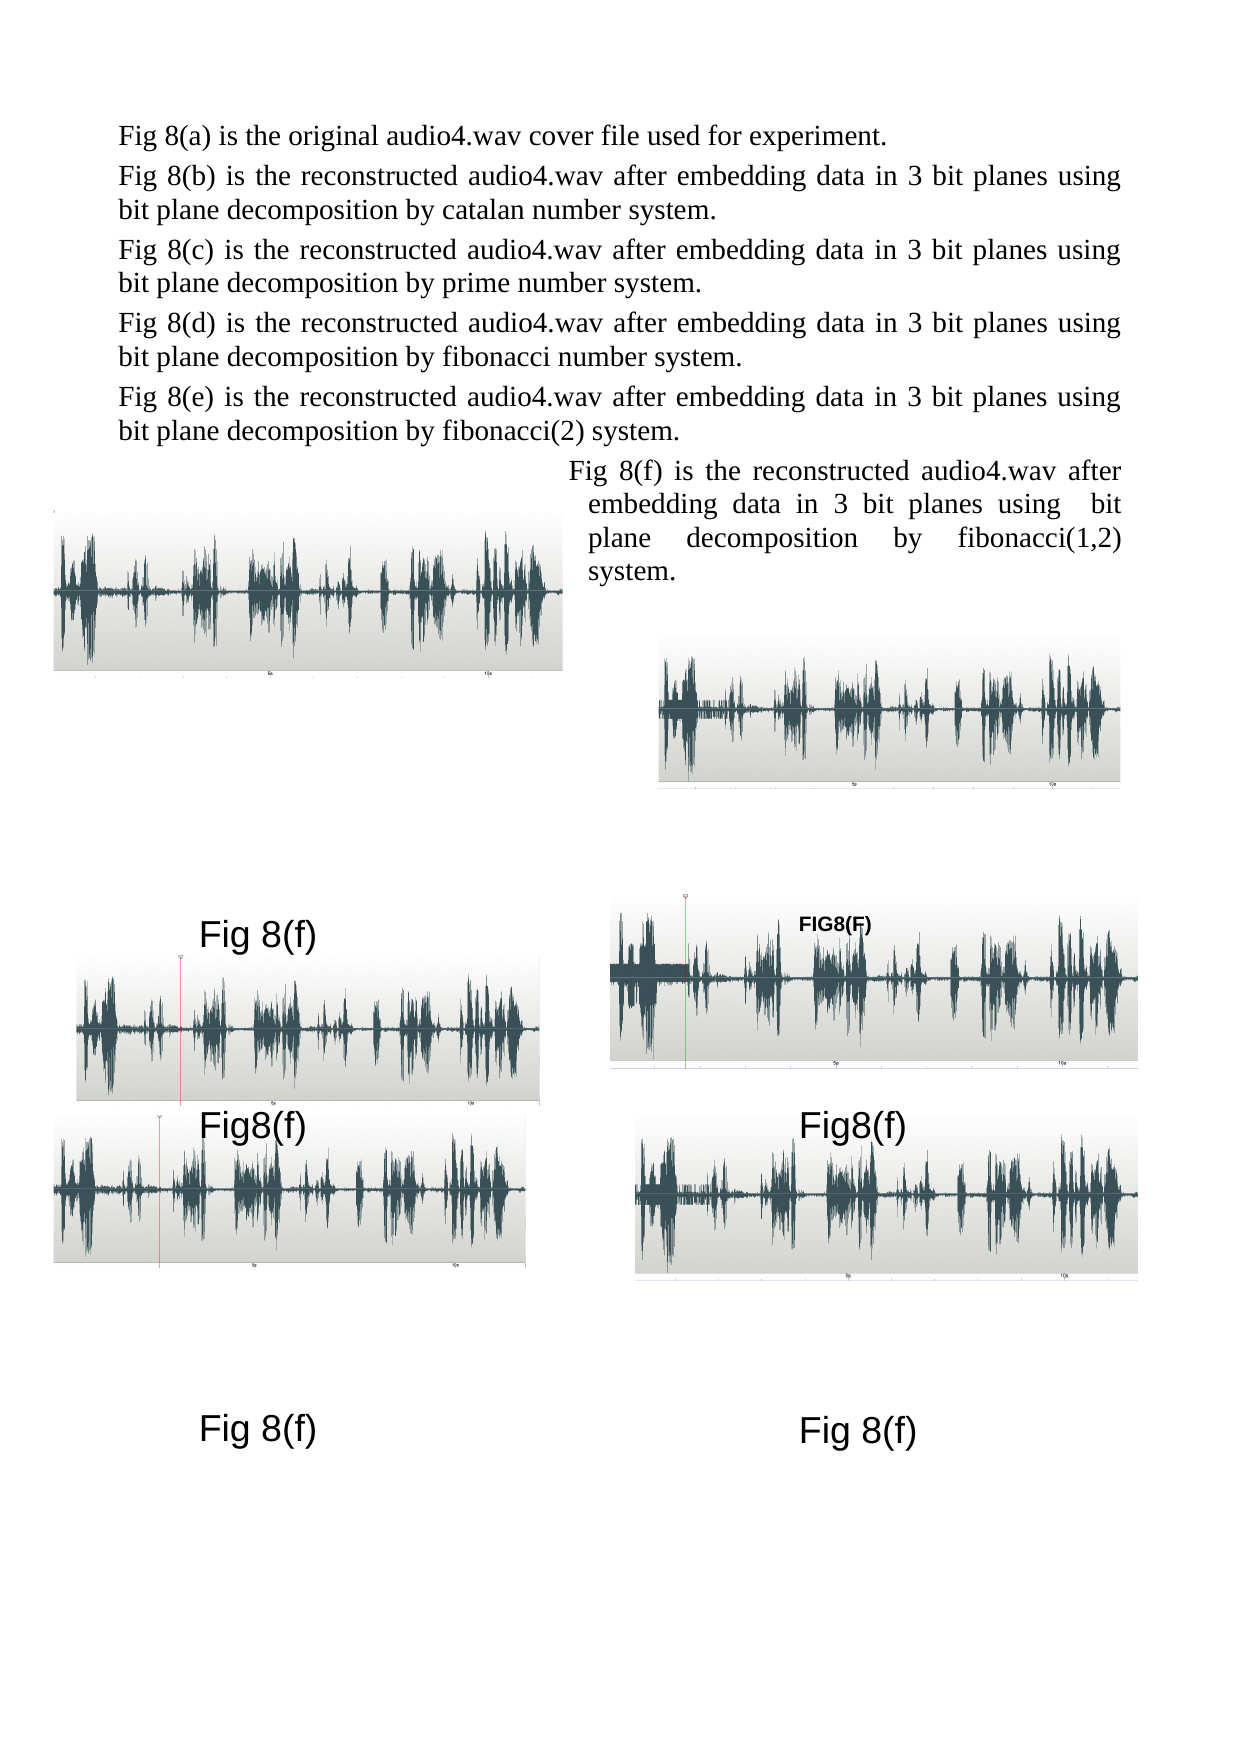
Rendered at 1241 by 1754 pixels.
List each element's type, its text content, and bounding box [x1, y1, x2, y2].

text Fig 8(c) is the reconstructed audio4.wav after embedding data in 3 bit planes using bit plane decomposition by prime number system. [118, 232, 1122, 299]
picture [856, 1126, 867, 1136]
picture [635, 1115, 1138, 1281]
picture [53, 510, 563, 678]
picture [256, 1115, 265, 1123]
text Fig 8(b) is the reconstructed audio4.wav after embedding data in 3 bit planes using bit plane decomposition by catalan number system. [118, 158, 1122, 225]
text Fig 8(f) is the reconstructed audio4.wav after embedding data in 3 bit planes using bit plane decomposition by fibonacci(1,2) system. [118, 453, 1122, 587]
picture [658, 636, 1121, 789]
picture [76, 955, 540, 1106]
picture [610, 894, 1138, 1069]
picture [857, 1115, 866, 1123]
picture [255, 1126, 266, 1136]
text Fig 8(a) is the original audio4.wav cover file used for experiment. [118, 118, 1122, 152]
text Fig 8(d) is the reconstructed audio4.wav after embedding data in 3 bit planes using bit plane decomposition by fibonacci number system. [118, 306, 1122, 373]
picture [53, 1115, 526, 1268]
text Fig 8(e) is the reconstructed audio4.wav after embedding data in 3 bit planes using bit plane decomposition by fibonacci(2) system. [118, 379, 1122, 446]
